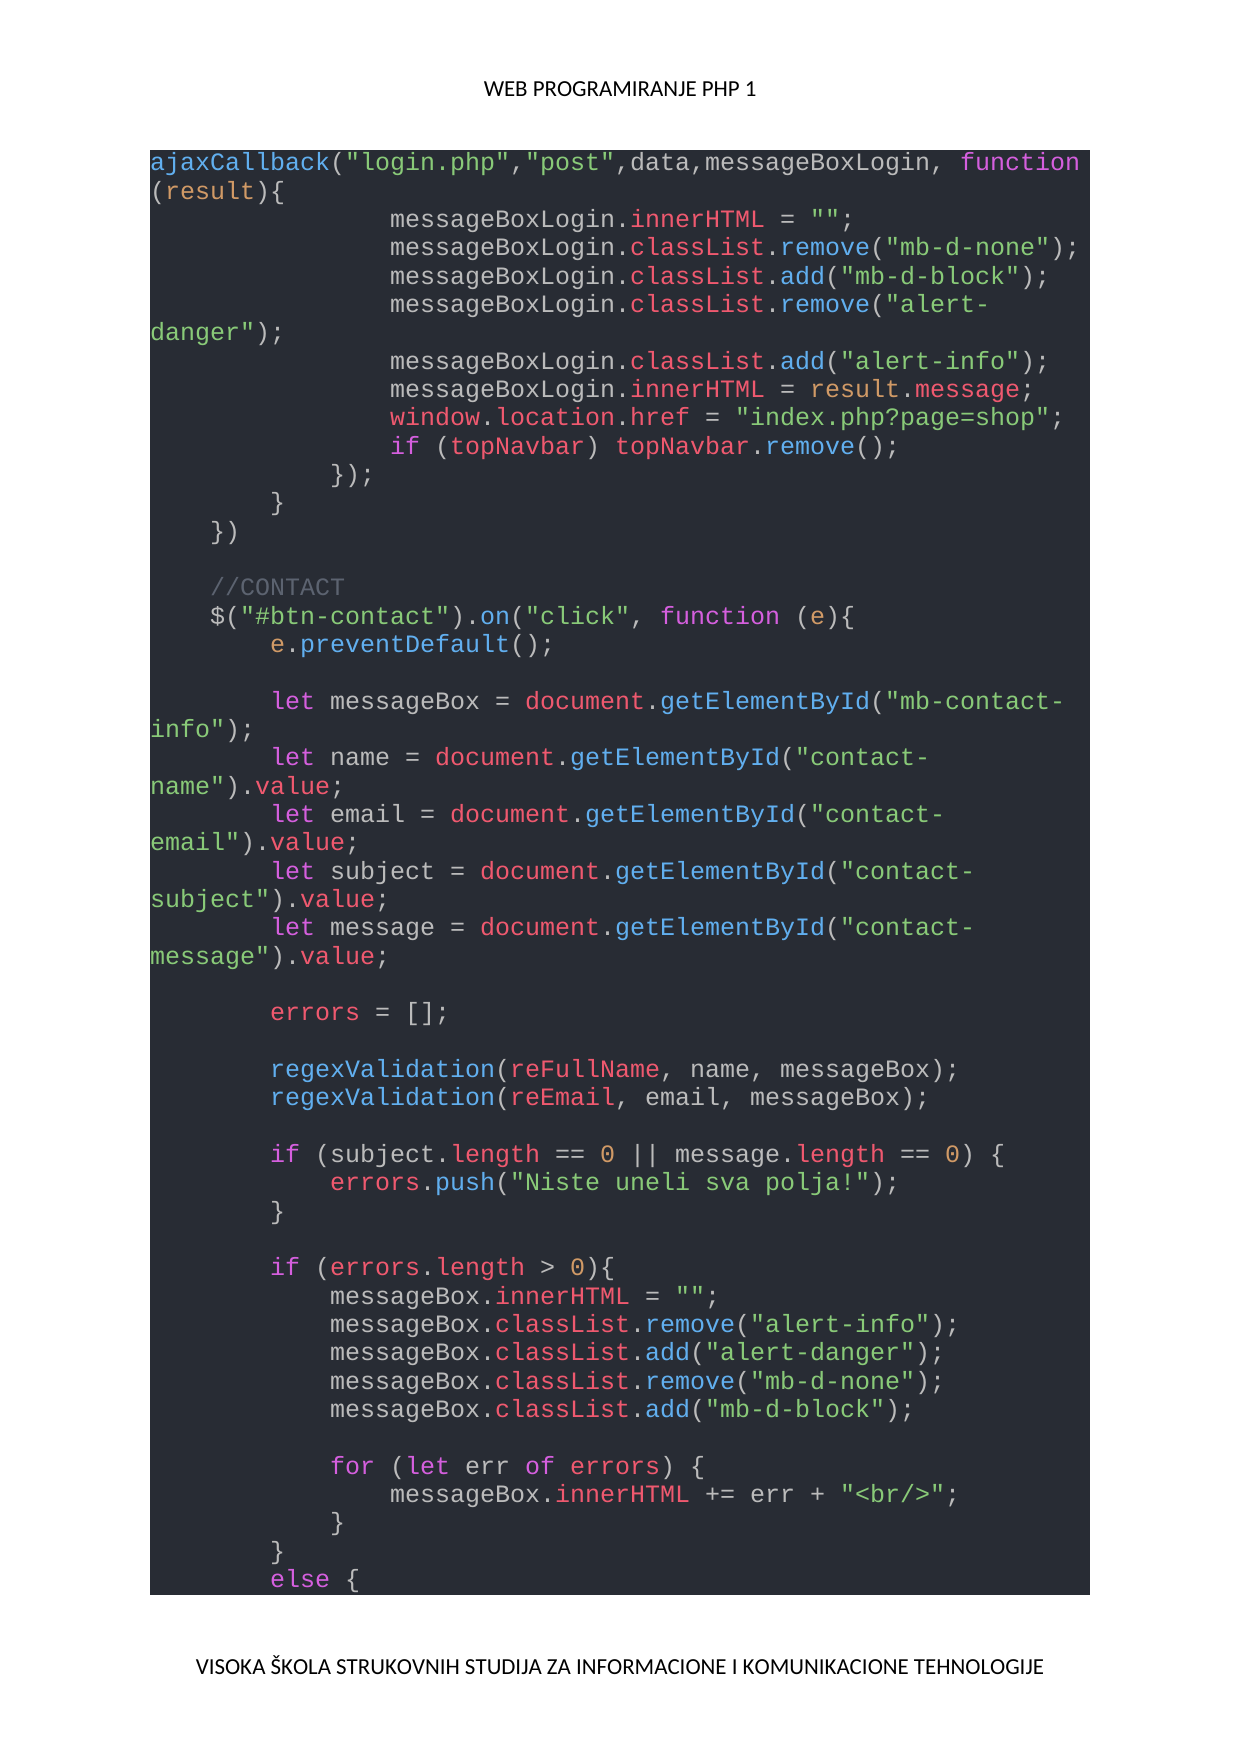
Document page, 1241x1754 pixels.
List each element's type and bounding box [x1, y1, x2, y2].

text [150, 150, 1090, 1595]
